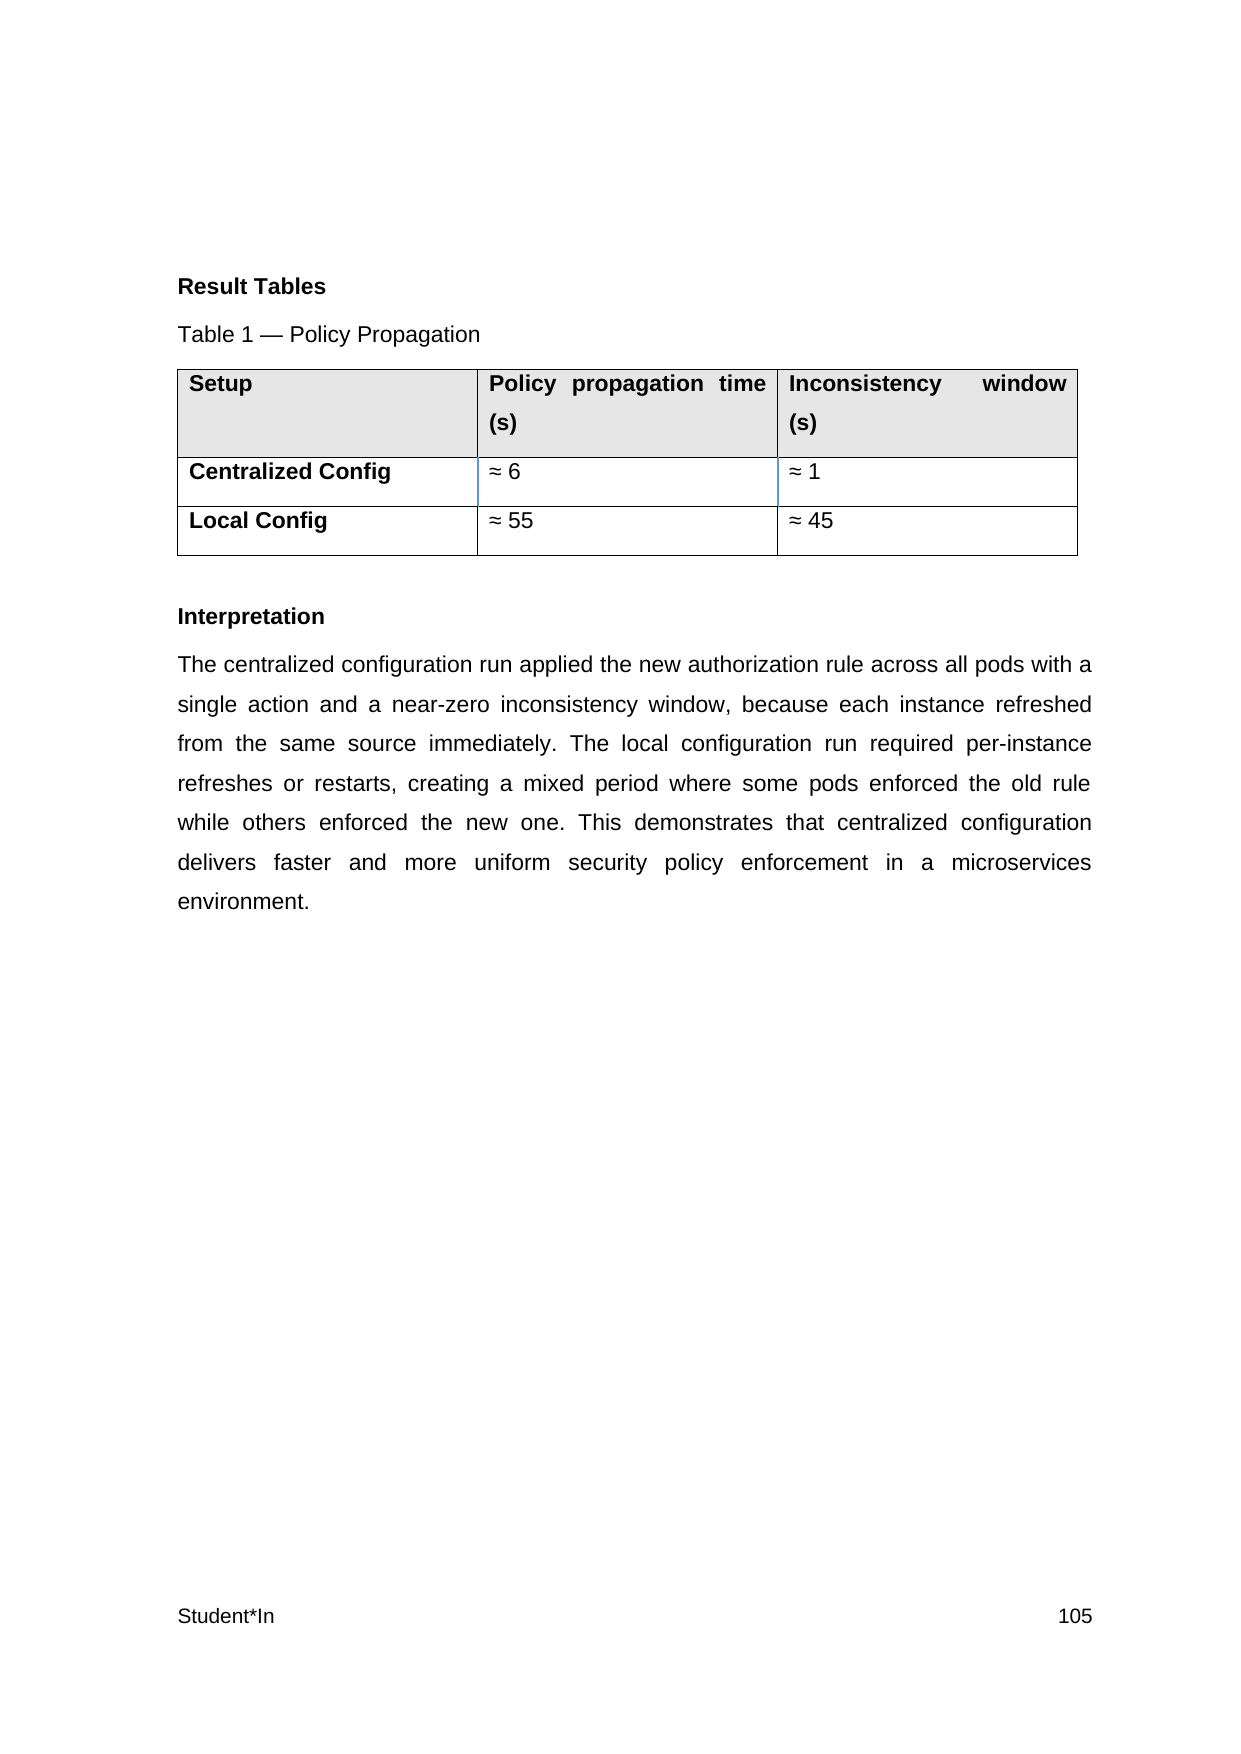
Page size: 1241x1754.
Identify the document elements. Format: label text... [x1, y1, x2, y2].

table_header Policy propagation time (s) [478, 370, 777, 457]
table_header Inconsistency window (s) [778, 370, 1077, 457]
text The centralized configuration run applied the new authorization rule across all pods with a single action and a near-zero inconsistency window, because each instance refreshed from the same source immediately. The local configuration run required per-instance refreshes or restarts, creating a mixed period where some pods enforced the old rule while others enforced the new one. This demonstrates that centralized configuration delivers faster and more uniform security policy enforcement in a microservices environment. [177, 651, 1092, 914]
table_cell Local Config [178, 507, 477, 554]
table_cell ≈ 1 [779, 458, 1077, 506]
text Result Tables [177, 273, 1092, 299]
text Interpretation [177, 603, 1092, 630]
text Table 1 — Policy Propagation [177, 321, 1092, 347]
table_cell ≈ 6 [479, 458, 777, 506]
table_header Setup [178, 370, 477, 457]
table_cell ≈ 45 [778, 507, 1077, 554]
table_cell ≈ 55 [478, 507, 777, 554]
table_cell Centralized Config [178, 458, 477, 506]
